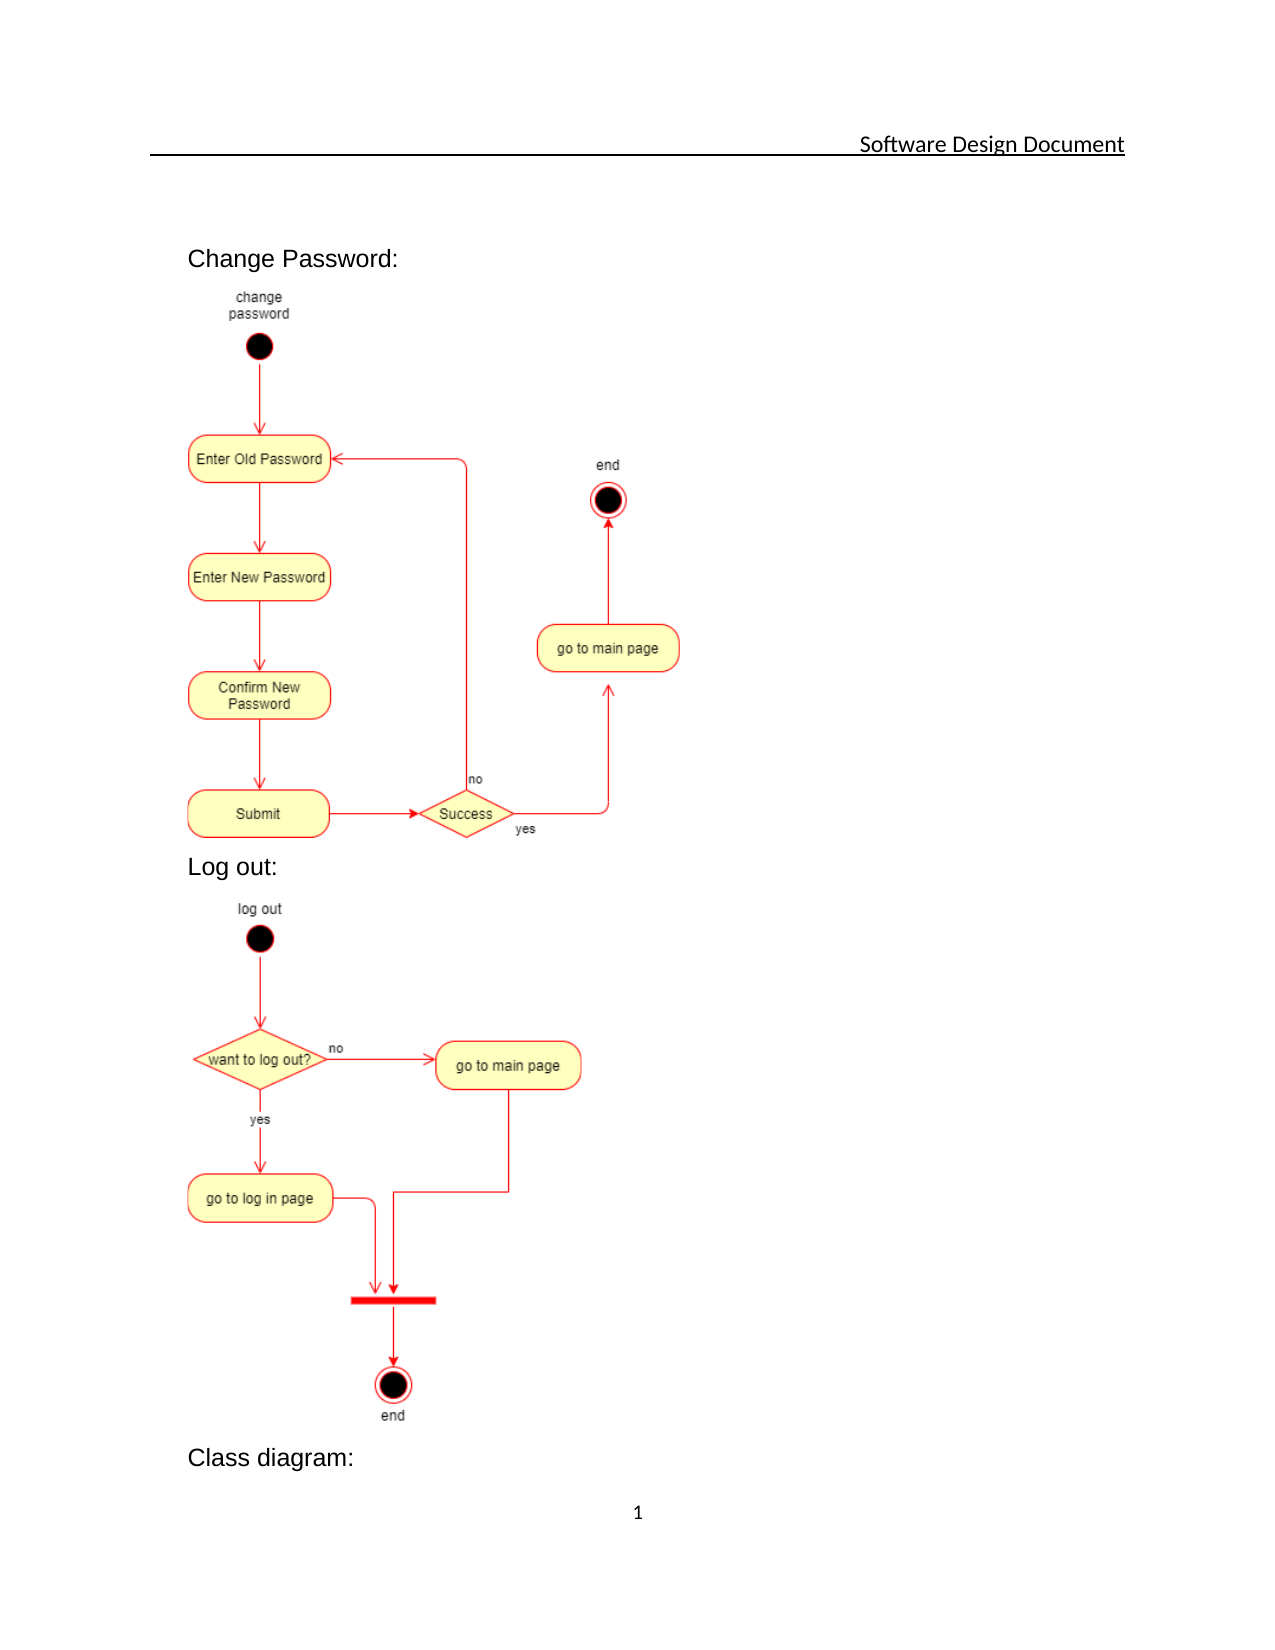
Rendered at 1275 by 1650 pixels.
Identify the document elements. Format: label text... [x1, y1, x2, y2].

text Change Password: [187, 244, 1137, 273]
text Log out: [187, 852, 1137, 881]
picture [187, 896, 582, 1428]
picture [187, 288, 680, 838]
text Class diagram: [187, 1443, 1137, 1472]
